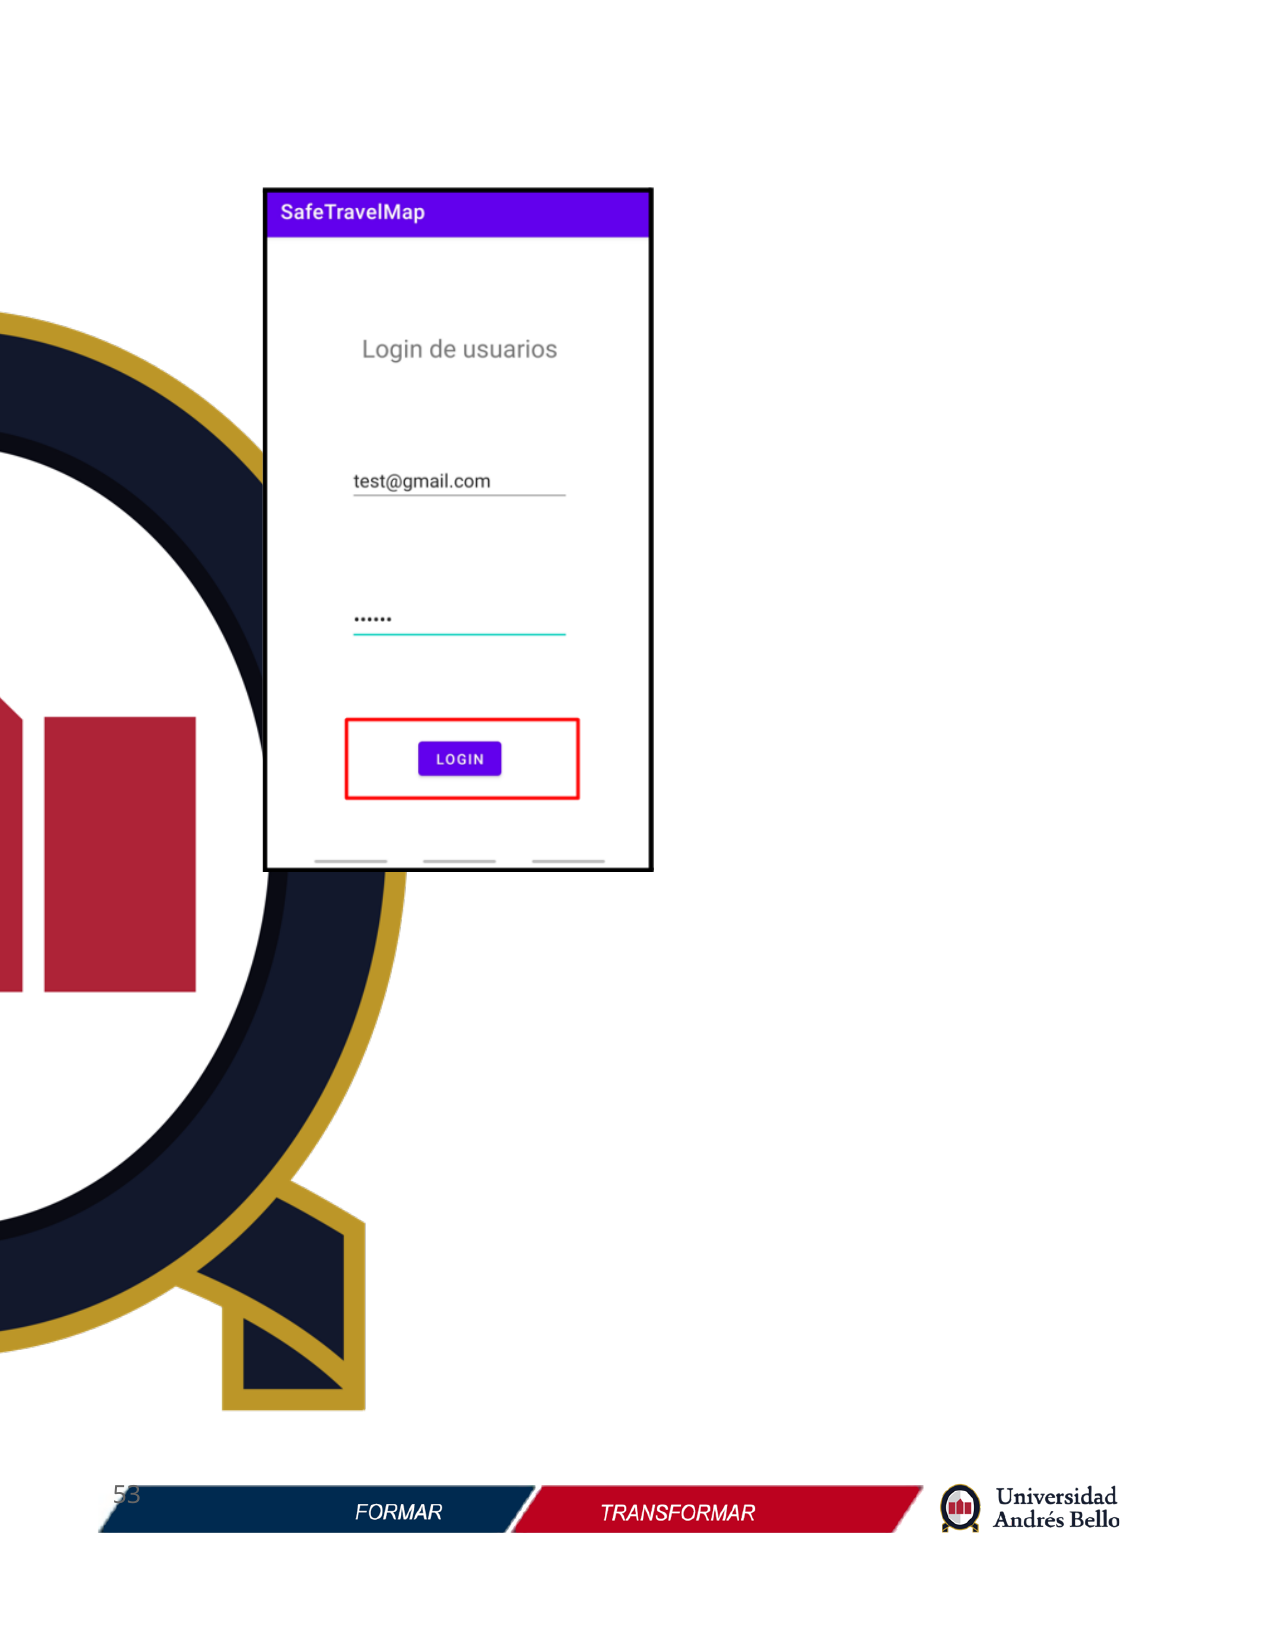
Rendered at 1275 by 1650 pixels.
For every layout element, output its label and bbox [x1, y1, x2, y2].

picture [97, 1483, 1120, 1533]
picture [0, 184, 654, 1423]
